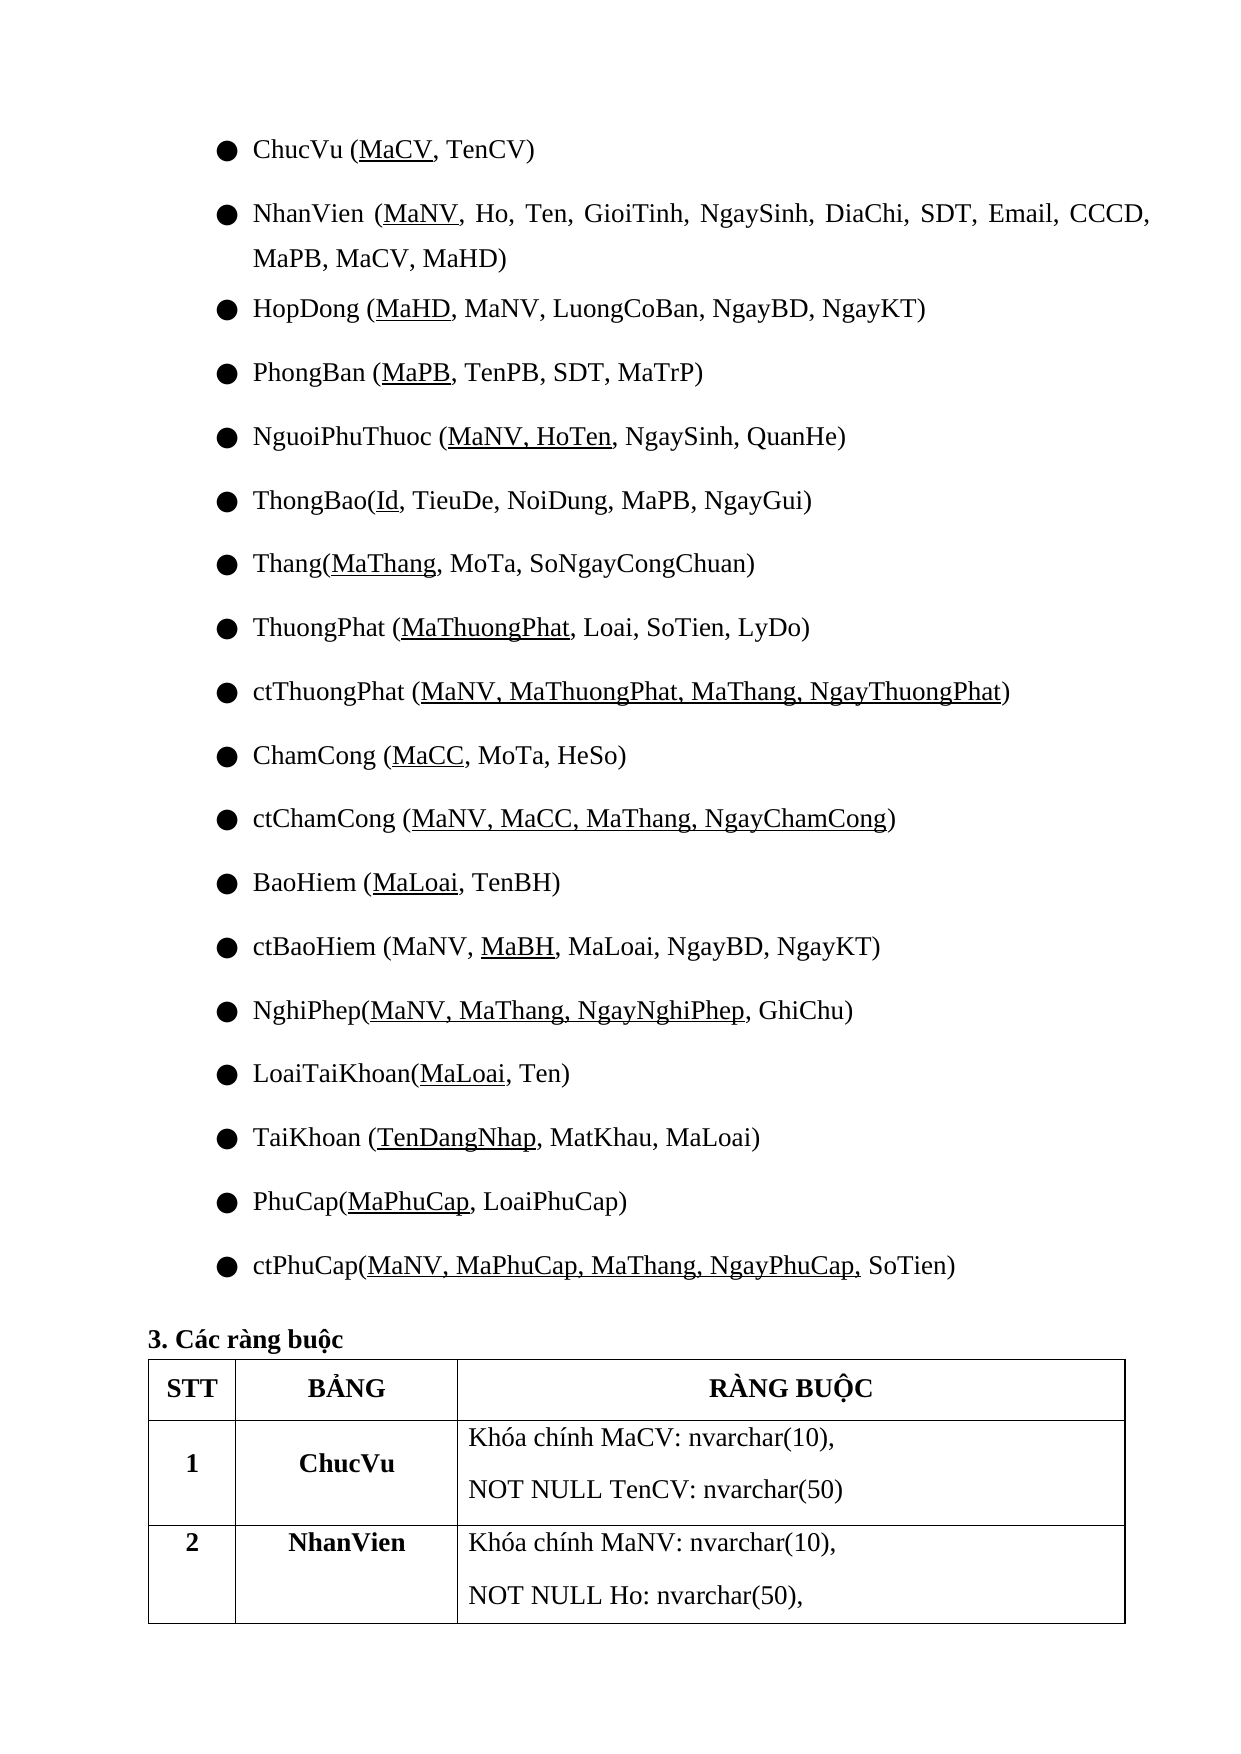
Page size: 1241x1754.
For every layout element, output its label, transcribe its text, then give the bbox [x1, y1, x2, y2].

list PhuCap(MaPhuCap, LoaiPhuCap) [215, 1170, 1152, 1226]
list ThongBao(Id, TieuDe, NoiDung, MaPB, NgayGui) [215, 469, 1152, 524]
list HopDong (MaHD, MaNV, LuongCoBan, NgayBD, NgayKT) [215, 278, 1152, 333]
table_header RÀNG BUỘC [458, 1360, 1124, 1420]
table_header STT [149, 1360, 235, 1420]
list ctBaoHiem (MaNV, MaBH, MaLoai, NgayBD, NgayKT) [215, 915, 1152, 971]
subtitle 3. Các ràng buộc [148, 1323, 1152, 1354]
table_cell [458, 1526, 1124, 1623]
table_cell NhanVien [236, 1526, 457, 1623]
list Thang(MaThang, MoTa, SoNgayCongChuan) [215, 533, 1152, 588]
table_cell 1 [149, 1421, 235, 1525]
table_cell Khóa chính MaCV: nvarchar(10), NOT NULL TenCV: nvarchar(50) [458, 1421, 1124, 1525]
list ctPhuCap(MaNV, MaPhuCap, MaThang, NgayPhuCap, SoTien) [215, 1234, 1152, 1289]
list PhongBan (MaPB, TenPB, SDT, MaTrP) [215, 342, 1152, 397]
table_header BẢNG [236, 1360, 457, 1420]
list ChucVu (MaCV, TenCV) [215, 118, 1152, 174]
list TaiKhoan (TenDangNhap, MatKhau, MaLoai) [215, 1107, 1152, 1162]
table_cell ChucVu [236, 1421, 457, 1525]
list ctChamCong (MaNV, MaCC, MaThang, NgayChamCong) [215, 788, 1152, 843]
list NhanVien (MaNV, Ho, Ten, GioiTinh, NgaySinh, DiaChi, SDT, Email, CCCD, MaPB, MaCV, MaHD) [215, 182, 1152, 273]
list ThuongPhat (MaThuongPhat, Loai, SoTien, LyDo) [215, 597, 1152, 652]
list LoaiTaiKhoan(MaLoai, Ten) [215, 1043, 1152, 1098]
list BaoHiem (MaLoai, TenBH) [215, 852, 1152, 907]
list ctThuongPhat (MaNV, MaThuongPhat, MaThang, NgayThuongPhat) [215, 660, 1152, 716]
list ChamCong (MaCC, MoTa, HeSo) [215, 724, 1152, 779]
list NghiPhep(MaNV, MaThang, NgayNghiPhep, GhiChu) [215, 979, 1152, 1034]
list NguoiPhuThuoc (MaNV, HoTen, NgaySinh, QuanHe) [215, 405, 1152, 461]
table_cell 2 [149, 1526, 235, 1623]
